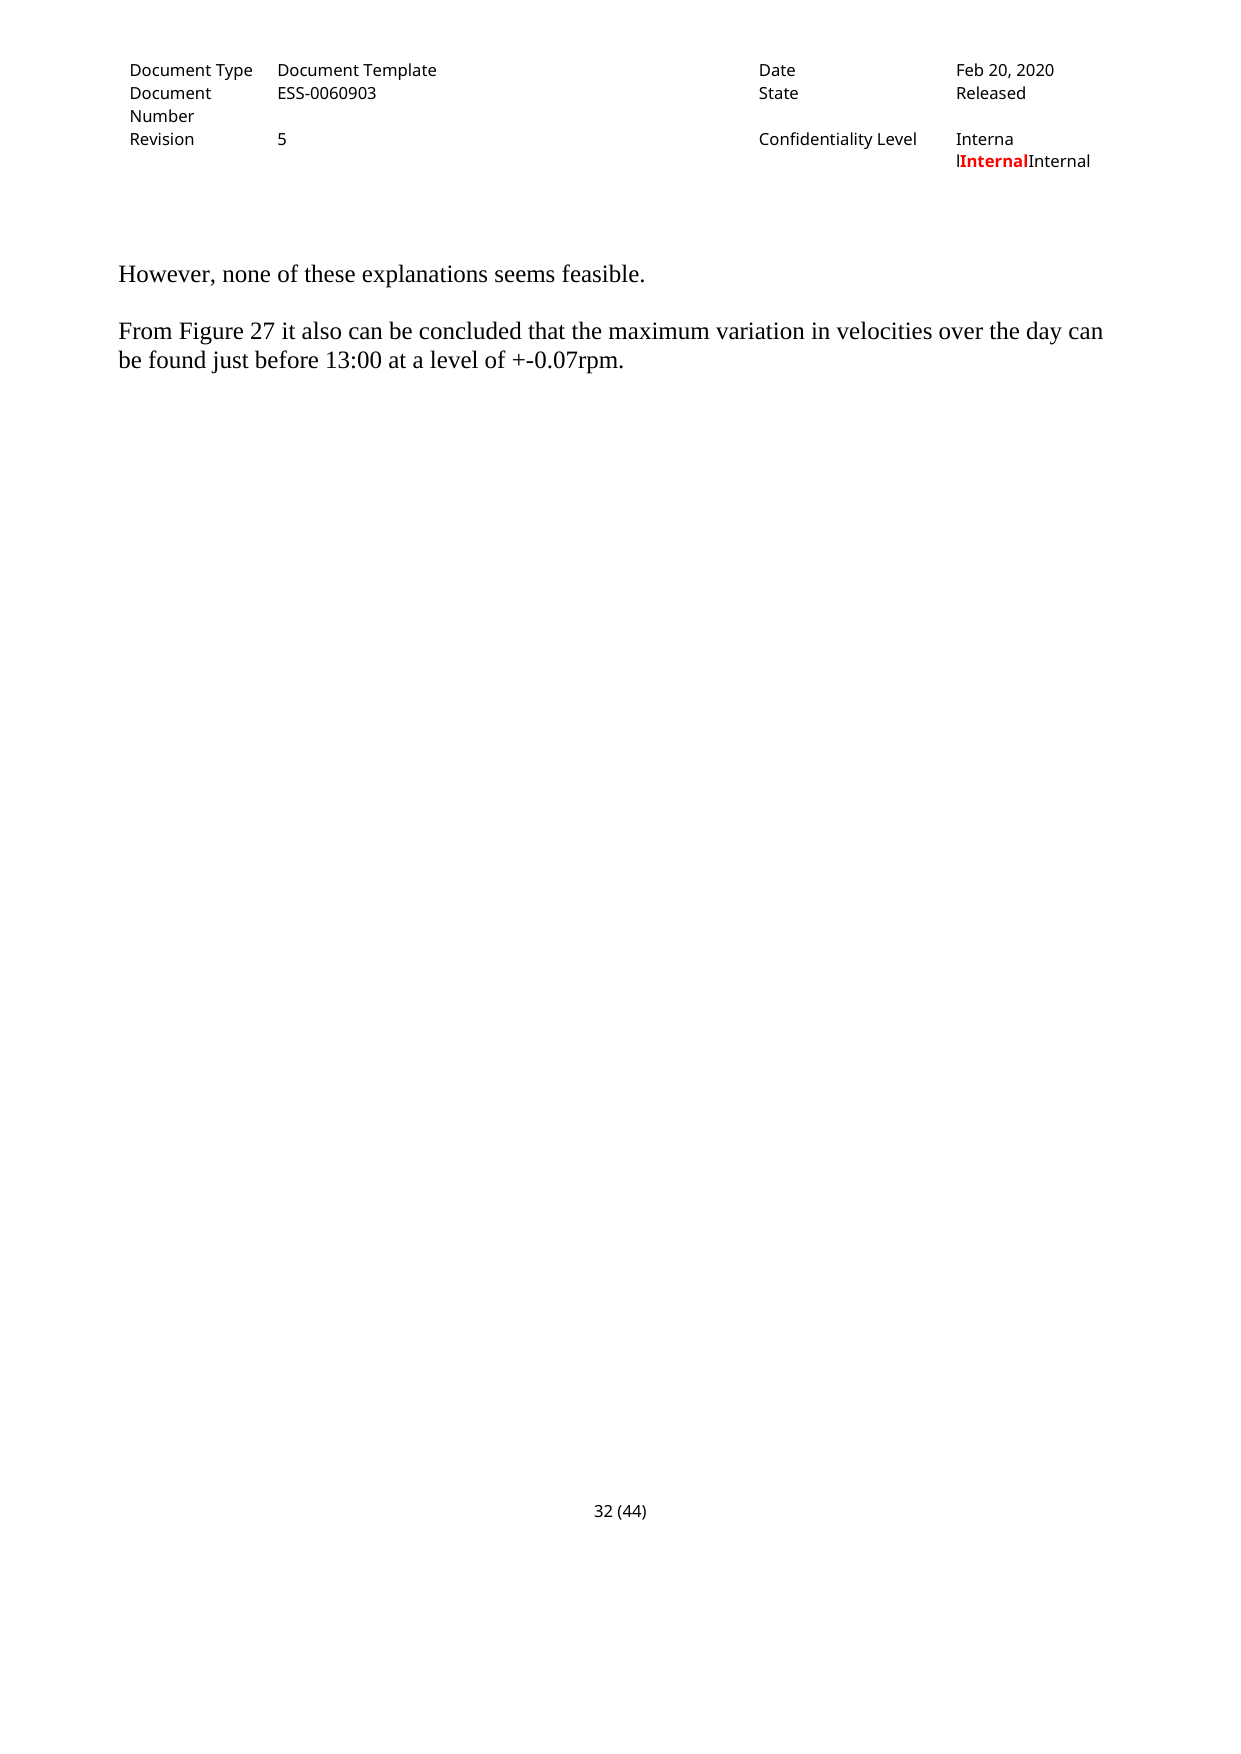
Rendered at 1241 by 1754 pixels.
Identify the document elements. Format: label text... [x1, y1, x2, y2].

text From Figure 27 it also can be concluded that the maximum variation in velocities over the day can be found just before 13:00 at a level of +-0.07rpm. [118, 316, 1122, 374]
text However, none of these explanations seems feasible. [118, 259, 1122, 288]
